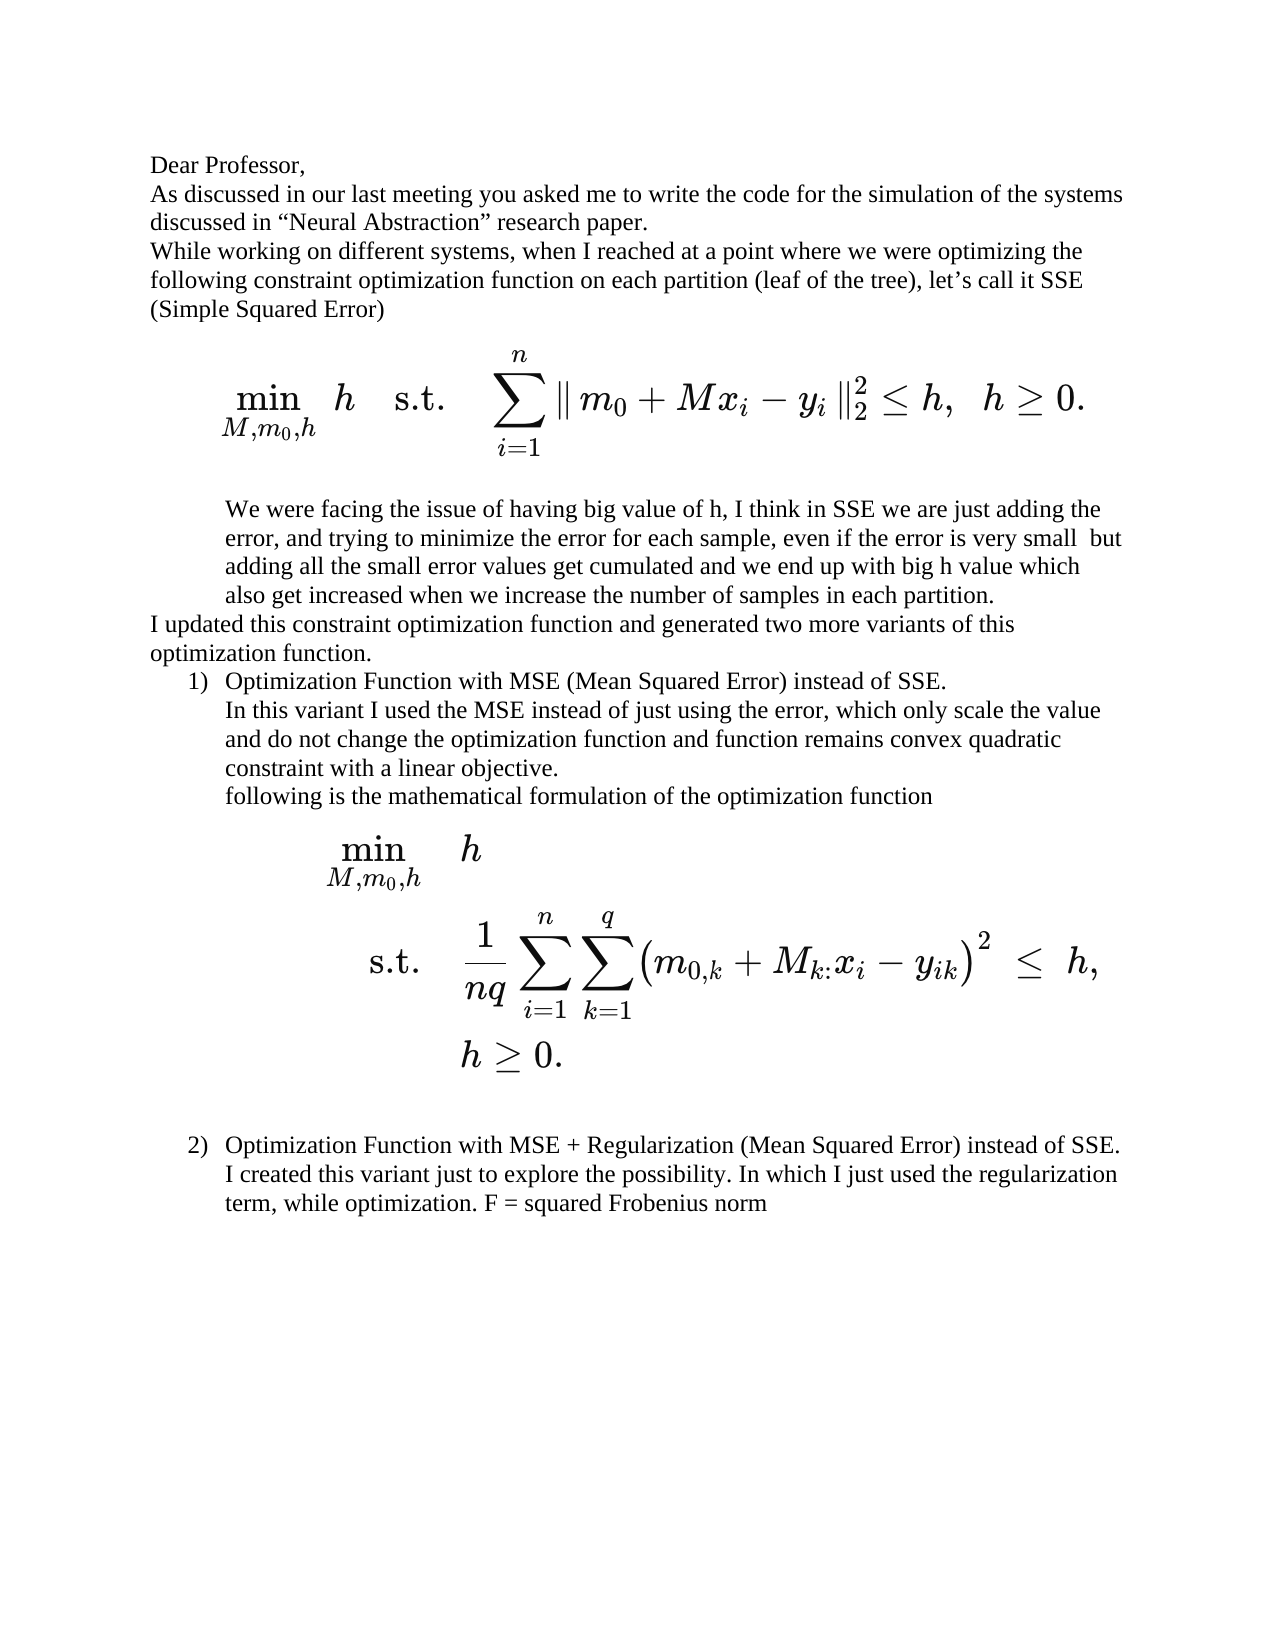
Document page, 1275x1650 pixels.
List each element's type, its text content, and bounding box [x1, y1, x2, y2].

picture [150, 322, 1125, 494]
list In this variant I used the MSE instead of just using the error, which only scale the value and do not change the optimization function and function remains convex quadratic constraint with a linear objective. following is the mathematical formulation of the optimization function [225, 695, 1125, 810]
text I updated this constraint optimization function and generated two more variants of this optimization function. [150, 609, 1125, 666]
text As discussed in our last meeting you asked me to write the code for the simulation of the systems discussed in “Neural Abstraction” research paper. [150, 179, 1125, 236]
list We were facing the issue of having big value of h, I think in SSE we are just adding the error, and trying to minimize the error for each sample, even if the error is very small but adding all the small error values get cumulated and we end up with big h value which also get increased when we increase the number of samples in each partition. [225, 494, 1125, 609]
list I created this variant just to explore the possibility. In which I just used the regularization term, while optimization. F = squared Frobenius norm [225, 1159, 1125, 1216]
text Dear Professor, [150, 150, 1125, 179]
picture [225, 810, 1200, 1102]
list Optimization Function with MSE (Mean Squared Error) instead of SSE. [187, 666, 1125, 695]
list Optimization Function with MSE + Regularization (Mean Squared Error) instead of SSE. [187, 1130, 1125, 1159]
text While working on different systems, when I reached at a point where we were optimizing the following constraint optimization function on each partition (leaf of the tree), let’s call it SSE (Simple Squared Error) [150, 236, 1125, 322]
